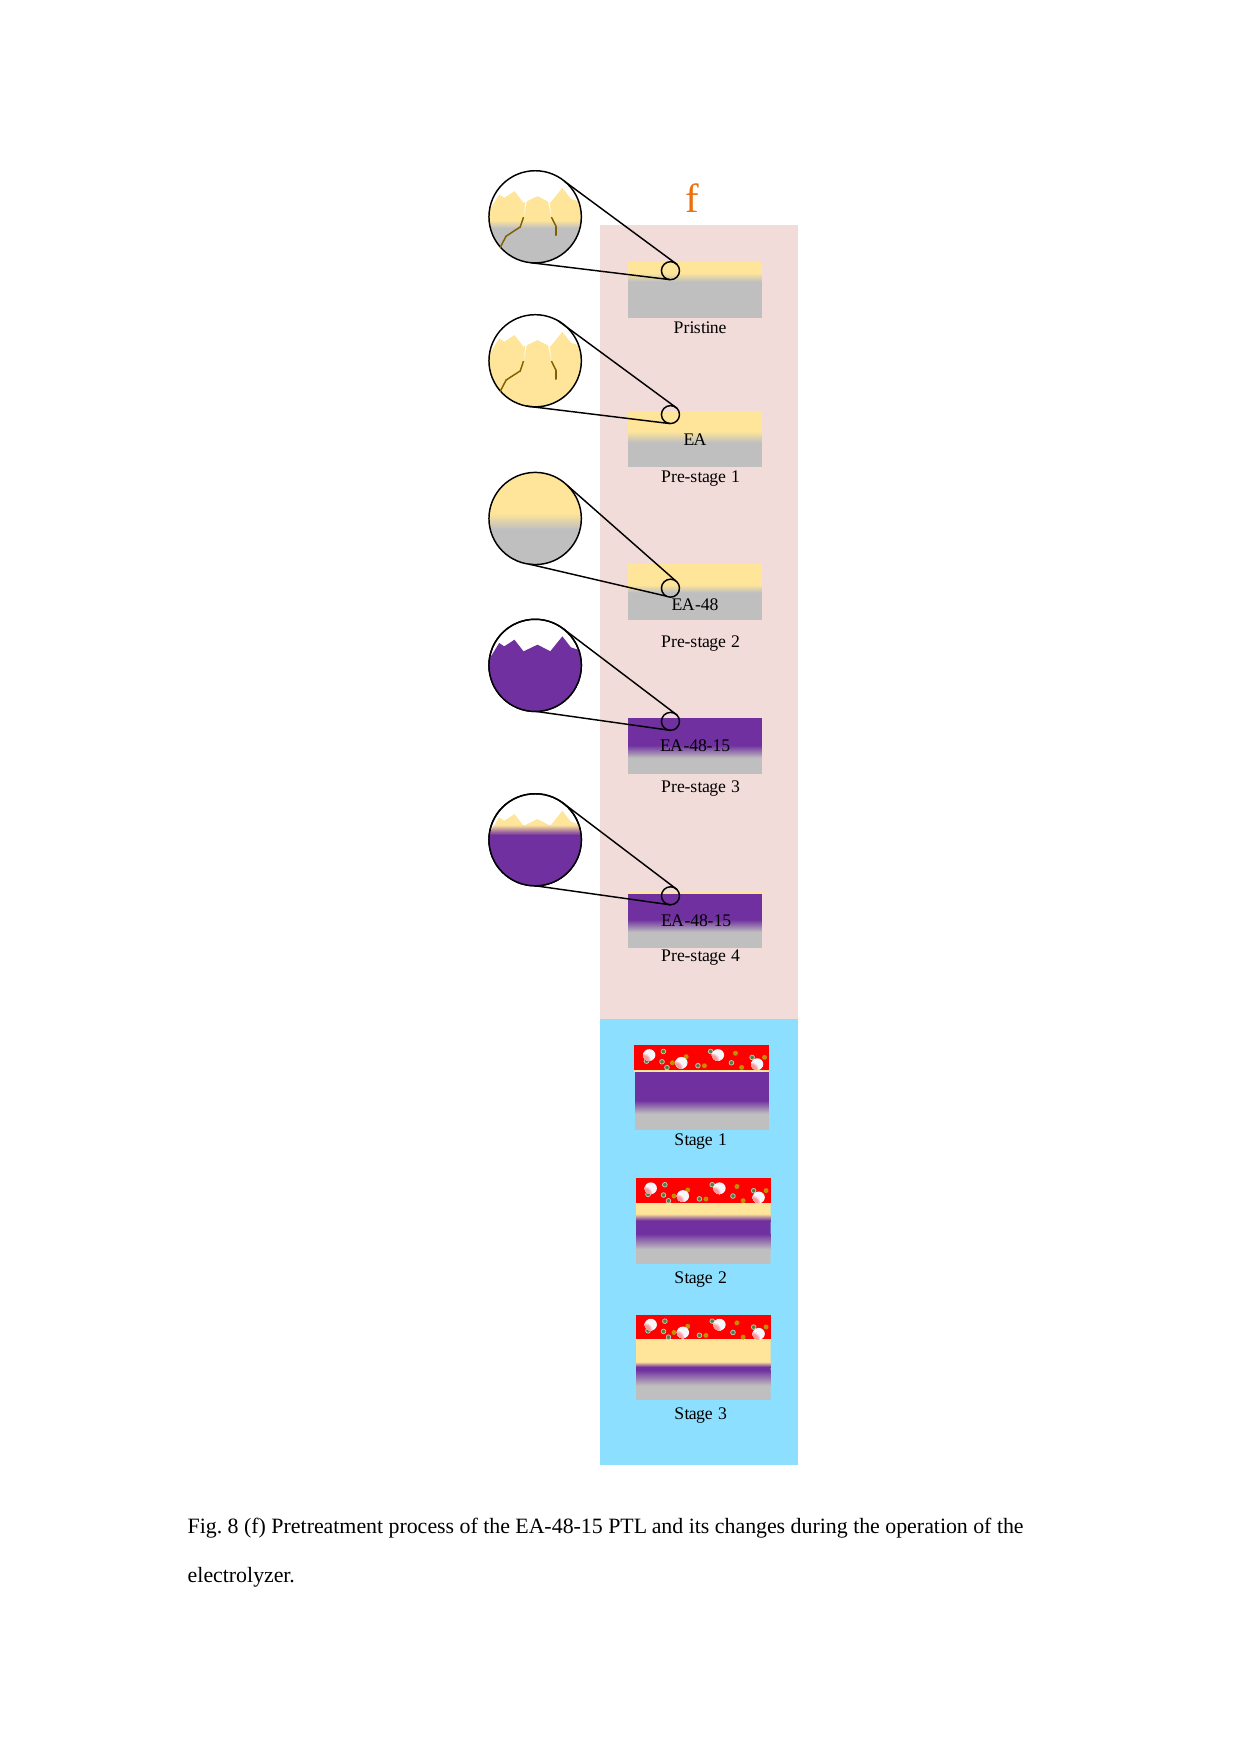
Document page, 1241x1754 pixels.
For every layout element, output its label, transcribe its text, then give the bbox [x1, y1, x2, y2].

text Fig. 8 (f) Pretreatment process of the EA-48-15 PTL and its changes during the operation of the electrolyzer. [187, 1509, 1053, 1591]
